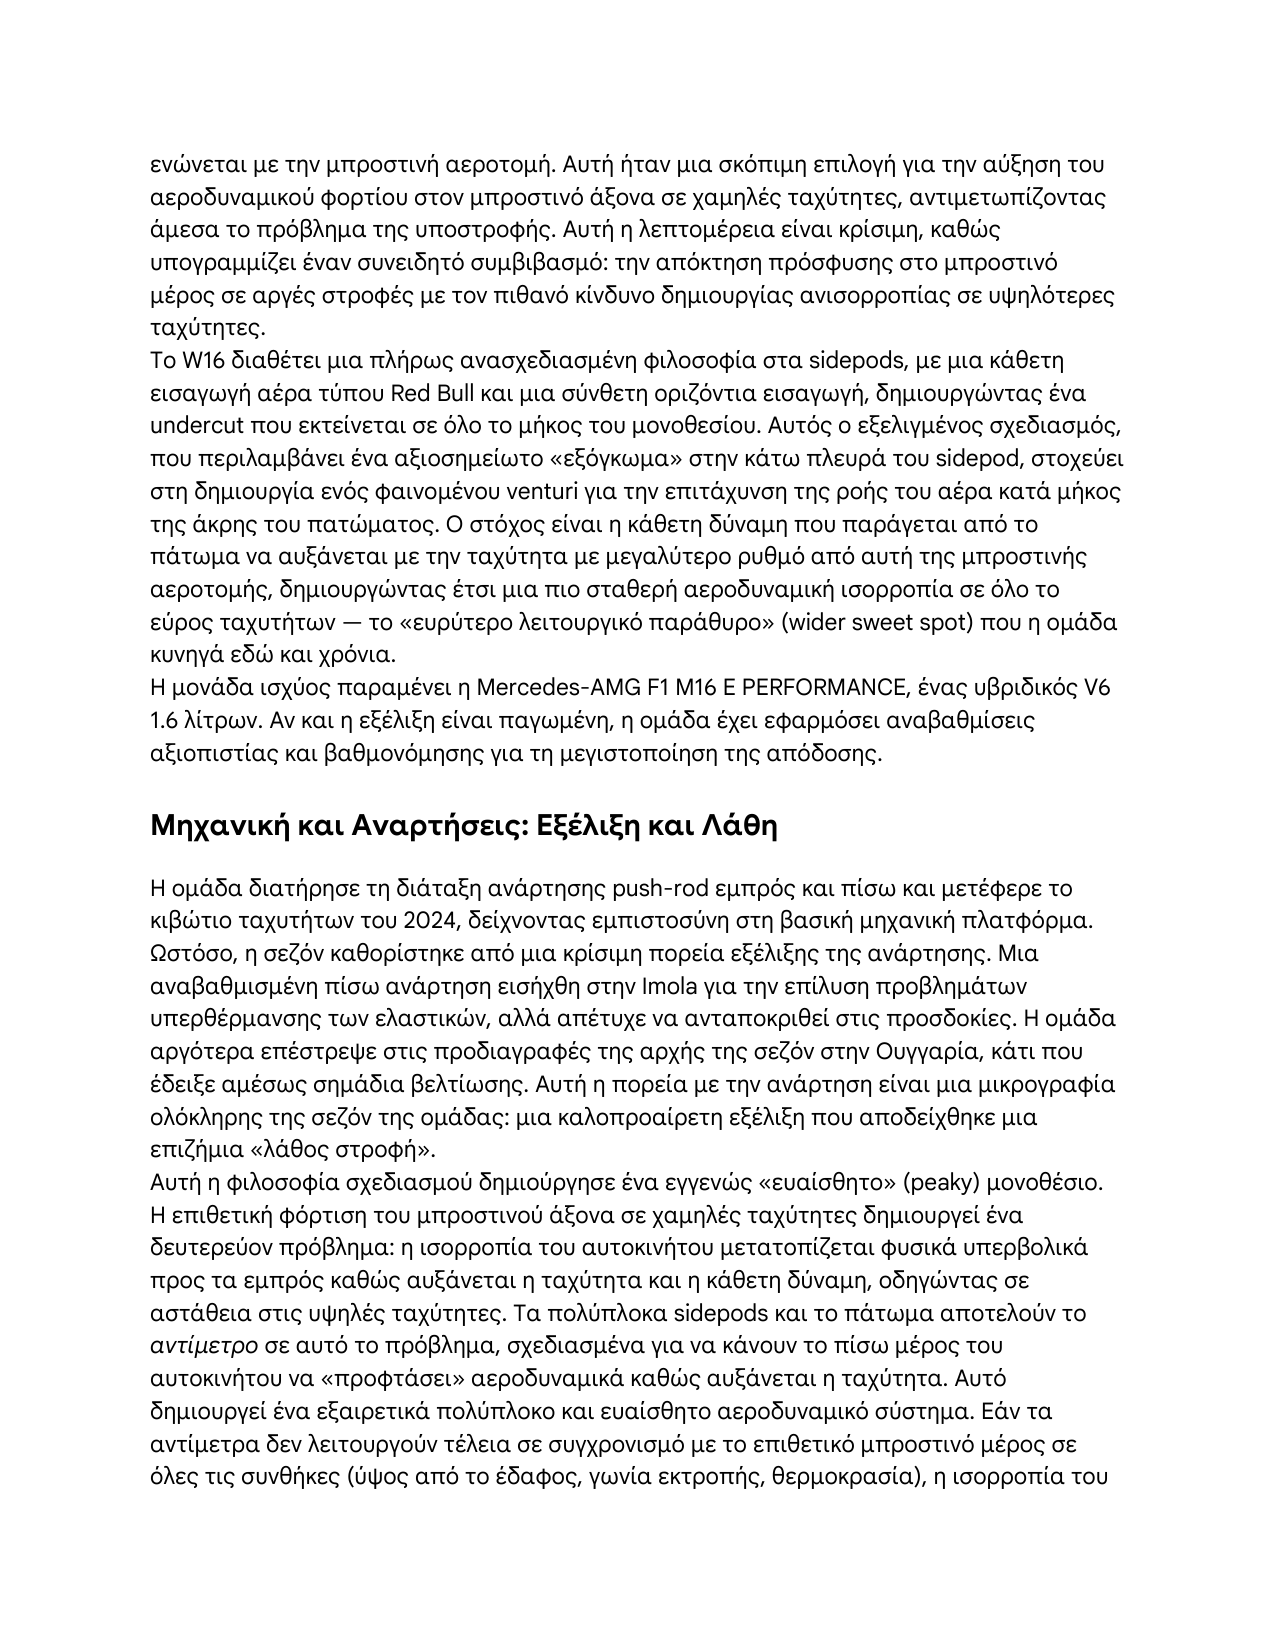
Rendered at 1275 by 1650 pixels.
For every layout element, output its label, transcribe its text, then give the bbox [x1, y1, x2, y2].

text Η ομάδα διατήρησε τη διάταξη ανάρτησης push-rod εμπρός και πίσω και μετέφερε το κιβώτιο ταχυτήτων του 2024, δείχνοντας εμπιστοσύνη στη βασική μηχανική πλατφόρμα. Ωστόσο, η σεζόν καθορίστηκε από μια κρίσιμη πορεία εξέλιξης της ανάρτησης. Μια αναβαθμισμένη πίσω ανάρτηση εισήχθη στην Imola για την επίλυση προβλημάτων υπερθέρμανσης των ελαστικών, αλλά απέτυχε να ανταποκριθεί στις προσδοκίες. Η ομάδα αργότερα επέστρεψε στις προδιαγραφές της αρχής της σεζόν στην Ουγγαρία, κάτι που έδειξε αμέσως σημάδια βελτίωσης. Αυτή η πορεία με την ανάρτηση είναι μια μικρογραφία ολόκληρης της σεζόν της ομάδας: μια καλοπροαίρετη εξέλιξη που αποδείχθηκε μια επιζήμια «λάθος στροφή». [150, 874, 1125, 1164]
subtitle Μηχανική και Αναρτήσεις: Εξέλιξη και Λάθη [150, 807, 1125, 844]
text Η μονάδα ισχύος παραμένει η Mercedes-AMG F1 M16 E PERFORMANCE, ένας υβριδικός V6 1.6 λίτρων. Αν και η εξέλιξη είναι παγωμένη, η ομάδα έχει εφαρμόσει αναβαθμίσεις αξιοπιστίας και βαθμονόμησης για τη μεγιστοποίηση της απόδοσης. [150, 673, 1125, 767]
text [150, 150, 1125, 342]
text Το W16 διαθέτει μια πλήρως ανασχεδιασμένη φιλοσοφία στα sidepods, με μια κάθετη εισαγωγή αέρα τύπου Red Bull και μια σύνθετη οριζόντια εισαγωγή, δημιουργώντας ένα undercut που εκτείνεται σε όλο το μήκος του μονοθεσίου. Αυτός ο εξελιγμένος σχεδιασμός, που περιλαμβάνει ένα αξιοσημείωτο «εξόγκωμα» στην κάτω πλευρά του sidepod, στοχεύει στη δημιουργία ενός φαινομένου venturi για την επιτάχυνση της ροής του αέρα κατά μήκος της άκρης του πατώματος. Ο στόχος είναι η κάθετη δύναμη που παράγεται από το πάτωμα να αυξάνεται με την ταχύτητα με μεγαλύτερο ρυθμό από αυτή της μπροστινής αεροτομής, δημιουργώντας έτσι μια πιο σταθερή αεροδυναμική ισορροπία σε όλο το εύρος ταχυτήτων — το «ευρύτερο λειτουργικό παράθυρο» (wider sweet spot) που η ομάδα κυνηγά εδώ και χρόνια. [150, 346, 1125, 669]
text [150, 1168, 1125, 1491]
